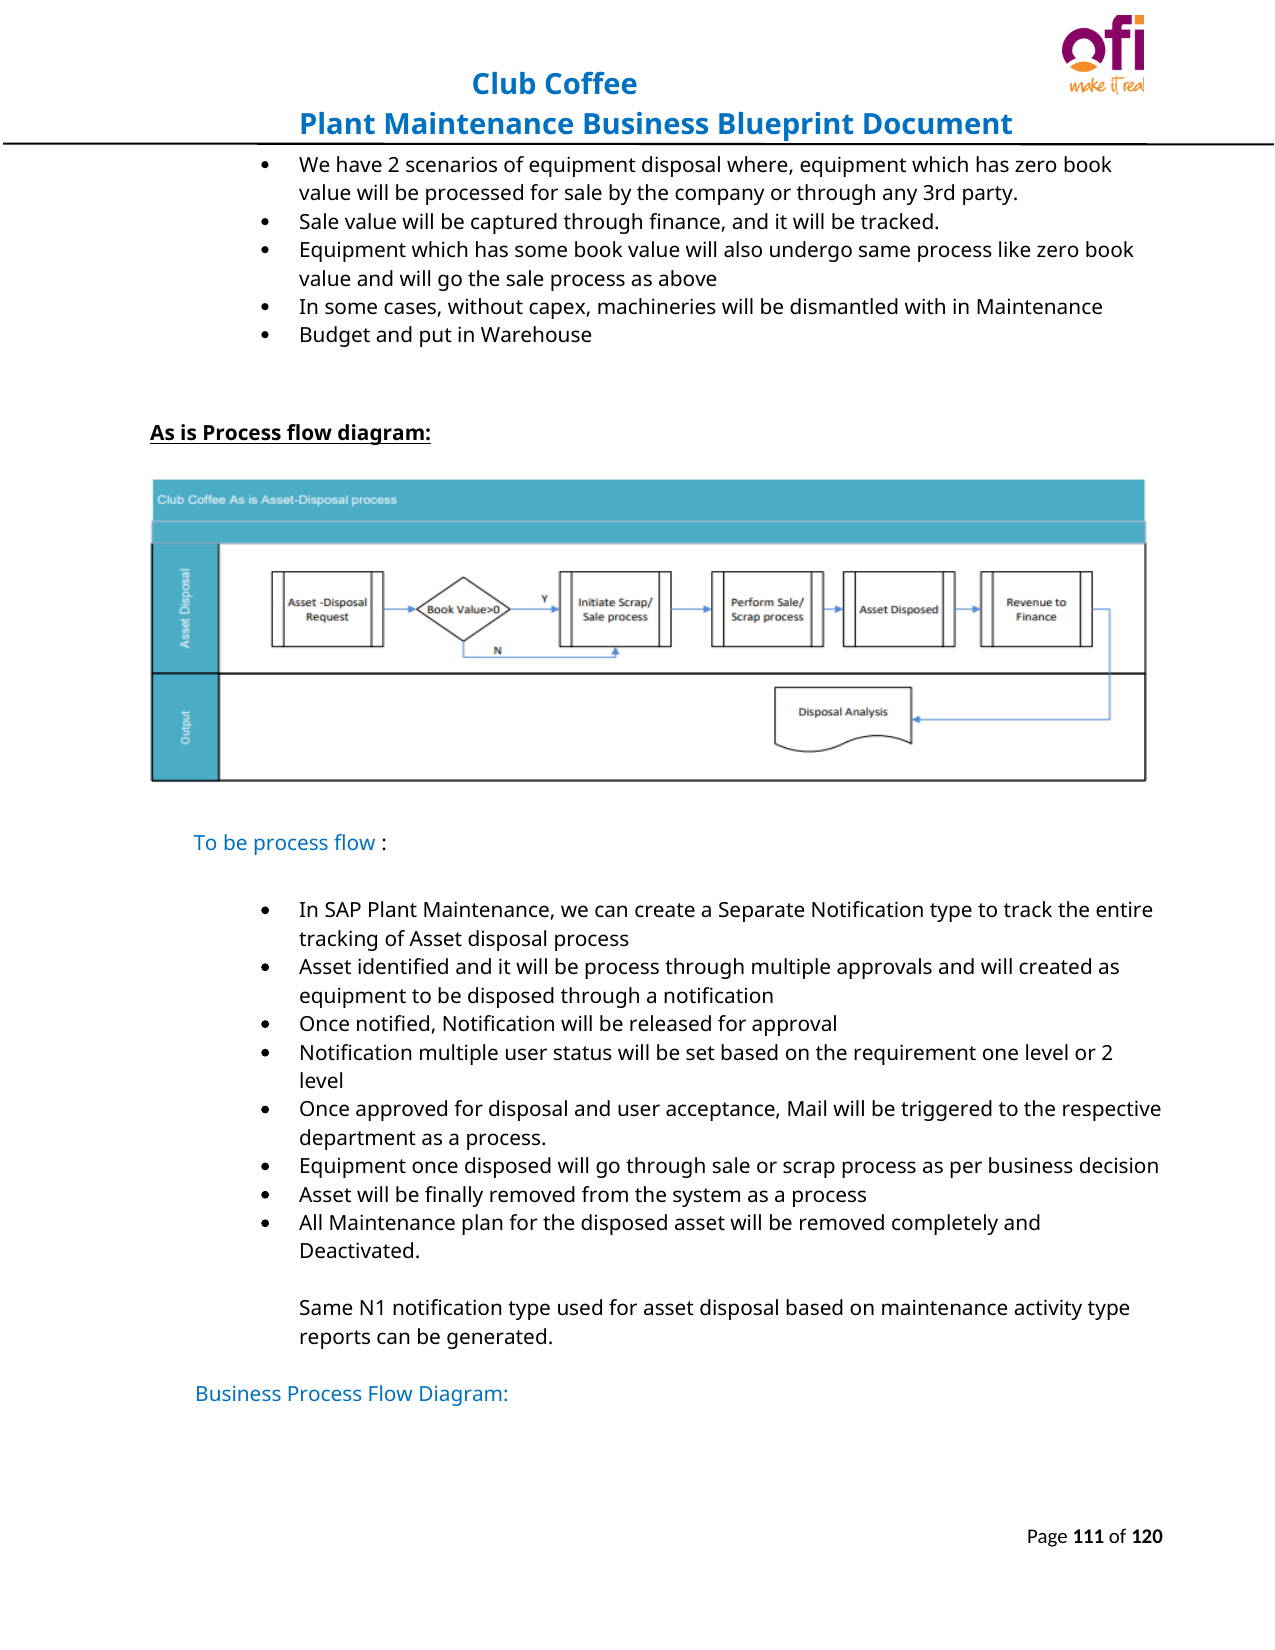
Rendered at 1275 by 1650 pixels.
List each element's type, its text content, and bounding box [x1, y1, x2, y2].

list Equipment which has some book value will also undergo same process like zero book value and will go the sale process as above [261, 235, 1162, 292]
list Same N1 notification type used for asset disposal based on maintenance activity type reports can be generated. [299, 1293, 1162, 1350]
list Sale value will be captured through finance, and it will be tracked. [261, 207, 1162, 235]
list We have 2 scenarios of equipment disposal where, equipment which has zero book value will be processed for sale by the company or through any 3rd party. [261, 150, 1162, 207]
list Notification multiple user status will be set based on the requirement one level or 2 level [261, 1038, 1162, 1094]
list Asset will be finally removed from the system as a process [261, 1180, 1162, 1208]
list Once notified, Notification will be released for approval [261, 1009, 1162, 1038]
list In SAP Plant Maintenance, we can create a Separate Notification type to track the entire tracking of Asset disposal process [261, 895, 1162, 952]
text To be process flow : [150, 828, 1162, 857]
text As is Process flow diagram: [150, 418, 1162, 447]
picture [1061, 15, 1144, 95]
list Budget and put in Warehouse [261, 321, 1162, 349]
list Asset identified and it will be process through multiple approvals and will created as equipment to be disposed through a notification [261, 952, 1162, 1009]
list All Maintenance plan for the disposed asset will be removed completely and [261, 1208, 1162, 1237]
list In some cases, without capex, machineries will be dismantled with in Maintenance [261, 292, 1162, 321]
text Business Process Flow Diagram: [195, 1379, 1162, 1407]
list Deactivated. [299, 1237, 1162, 1265]
list Equipment once disposed will go through sale or scrap process as per business decision [261, 1151, 1162, 1180]
list Once approved for disposal and user acceptance, Mail will be triggered to the respective department as a process. [261, 1094, 1162, 1151]
